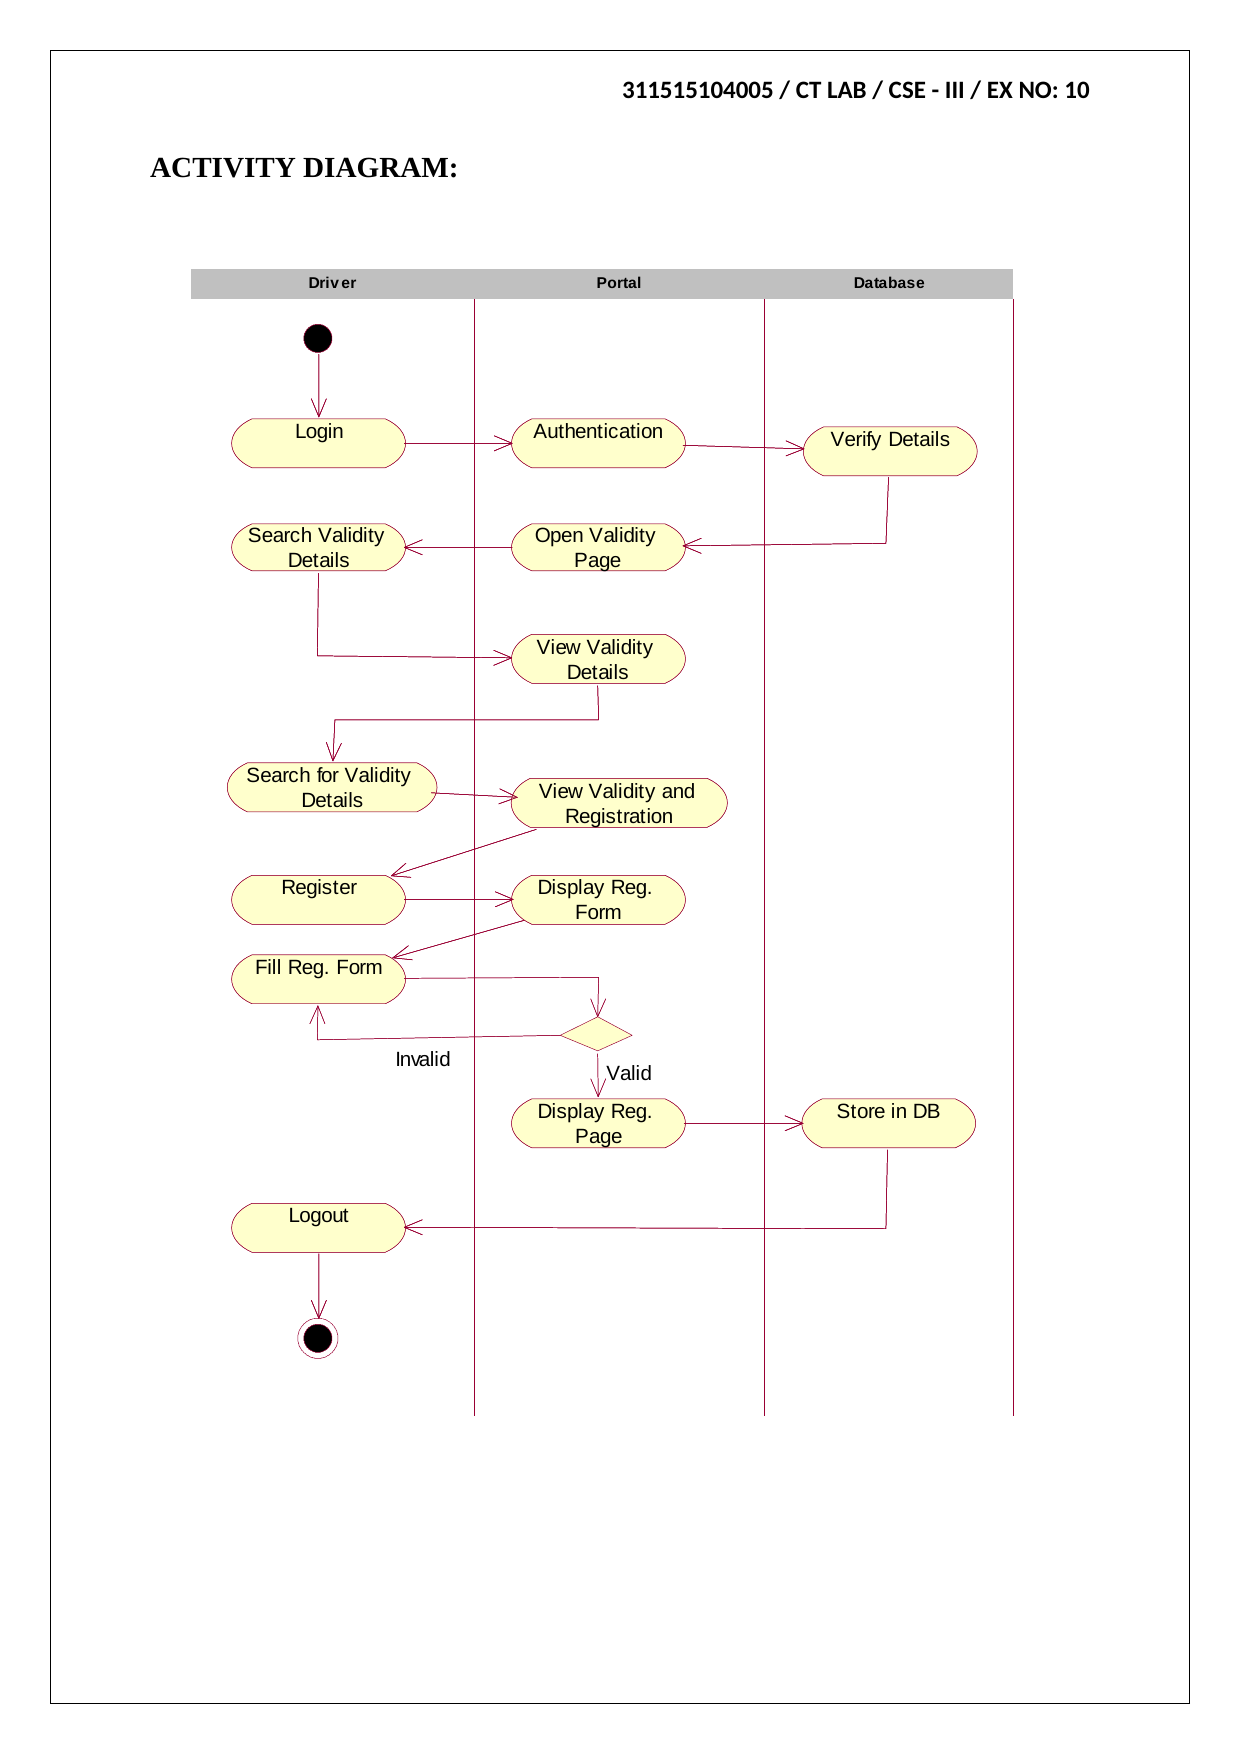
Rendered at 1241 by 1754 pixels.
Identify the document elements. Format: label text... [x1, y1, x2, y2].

text ACTIVITY DIAGRAM: [150, 150, 1090, 183]
